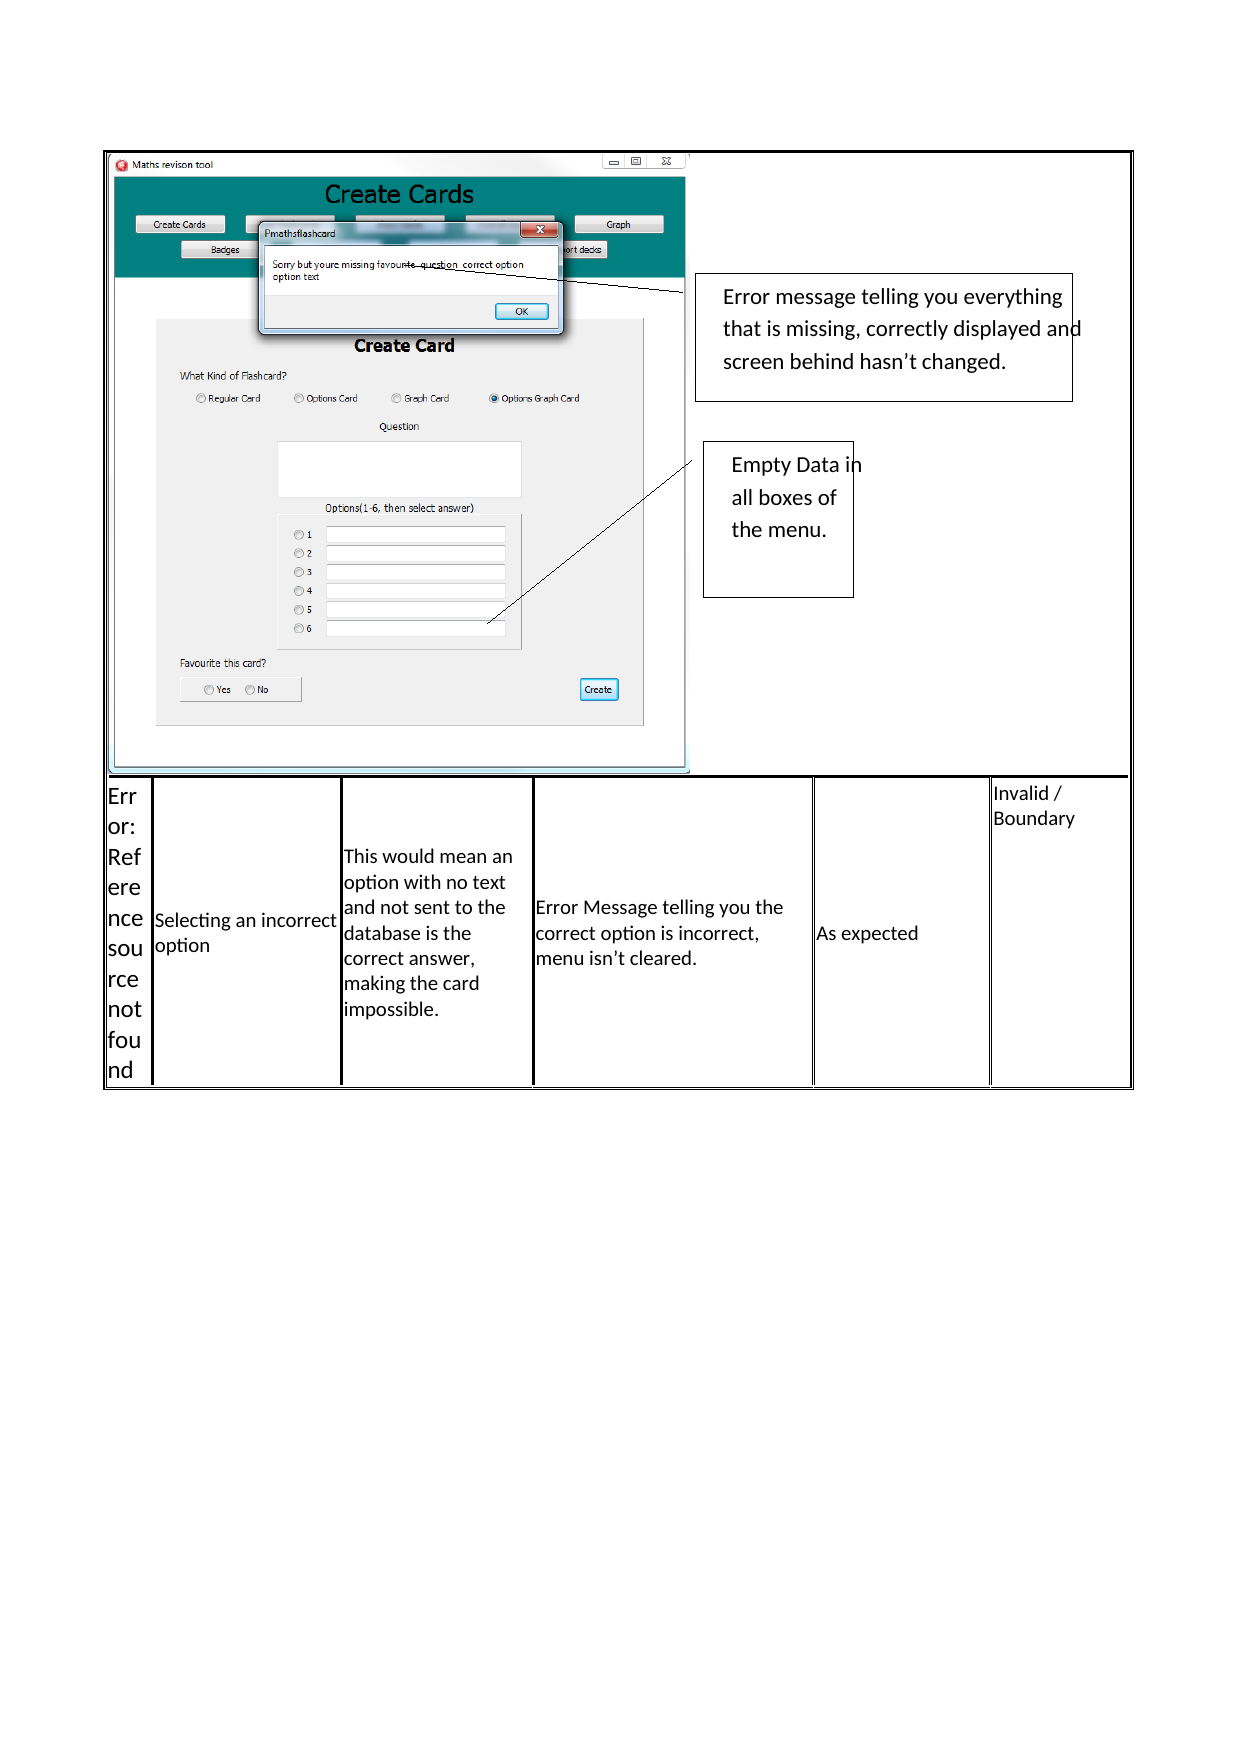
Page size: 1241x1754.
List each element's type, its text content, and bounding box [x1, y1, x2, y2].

table_cell As expected [814, 778, 991, 1087]
table_cell This would mean an option with no text and not sent to the database is the correct answer, making the card impossible. [341, 778, 533, 1087]
table_cell Invalid / Boundary [991, 775, 1130, 1087]
table_cell Error Message telling you the correct option is incorrect, menu isn’t cleared. [533, 778, 814, 1087]
table_cell [107, 153, 1130, 775]
picture [107, 154, 690, 774]
table_cell Selecting an incorrect option [152, 778, 341, 1087]
